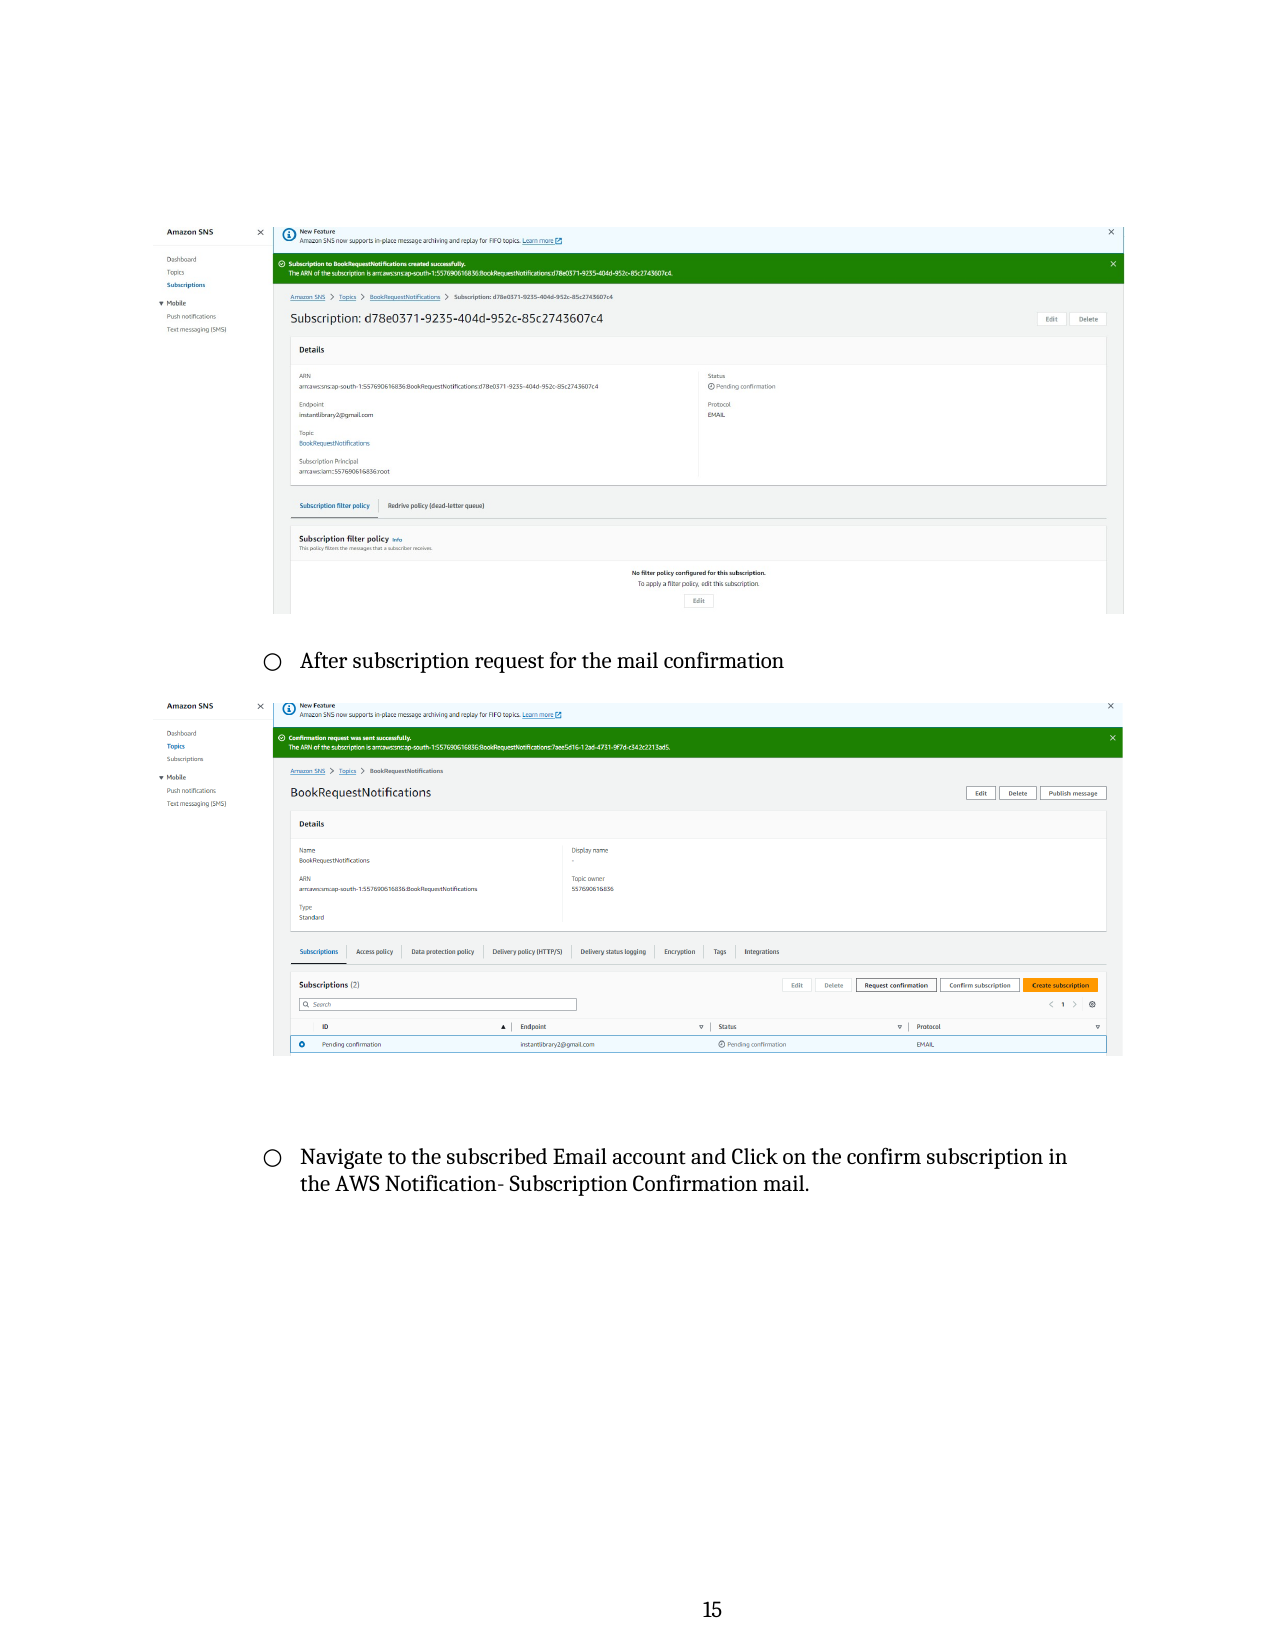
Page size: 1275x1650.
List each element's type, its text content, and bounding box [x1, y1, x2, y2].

list Navigate to the subscribed Email account and Click on the confirm subscription in the AWS Notification- Subscription Confirmation mail. [262, 1140, 1096, 1197]
list After subscription request for the mail confirmation [262, 644, 1275, 675]
picture [153, 227, 1125, 614]
picture [153, 703, 1123, 1056]
